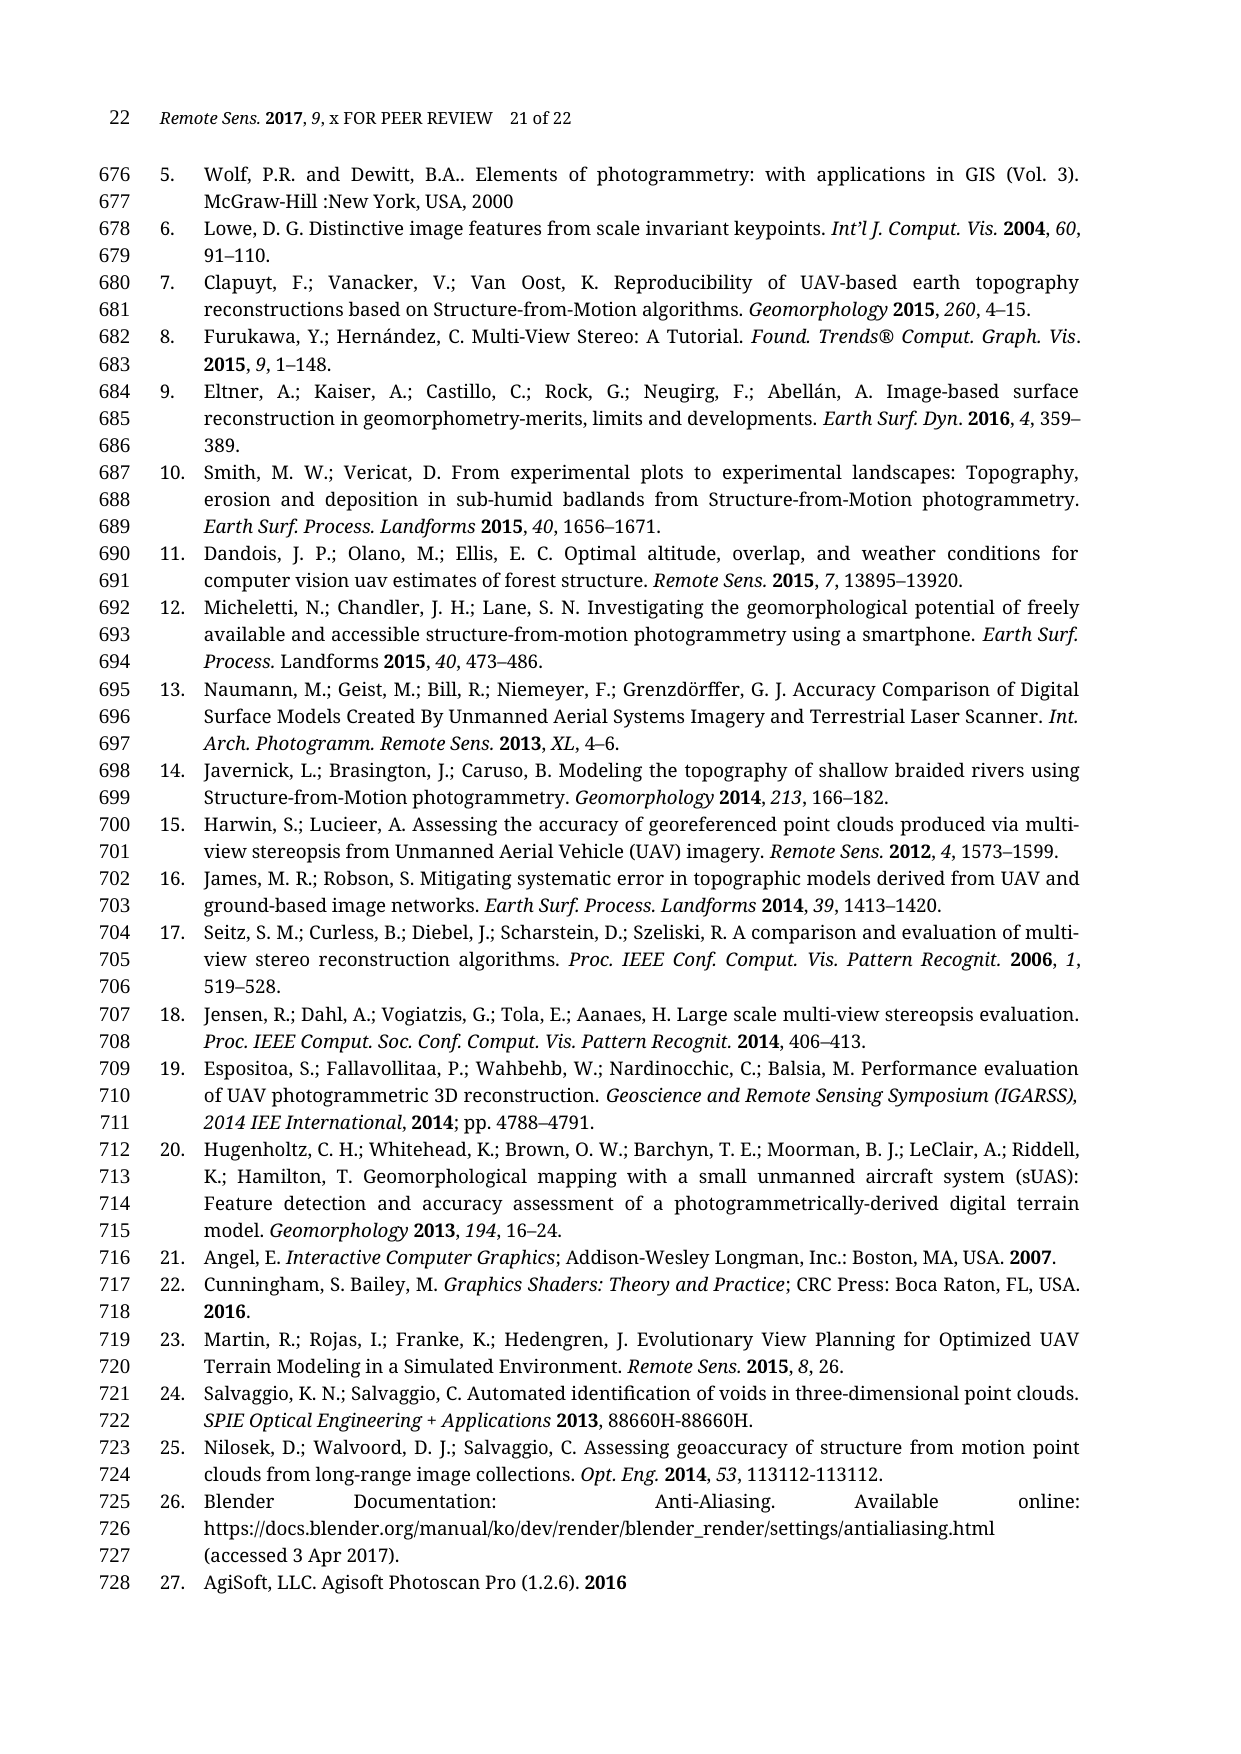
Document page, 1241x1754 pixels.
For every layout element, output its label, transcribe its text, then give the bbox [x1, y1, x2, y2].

text Lowe, D. G. Distinctive image features from scale invariant keypoints. Int’l J. Comput. Vis. 2004, 60, 91–110. [159, 214, 1081, 268]
text Clapuyt, F.; Vanacker, V.; Van Oost, K. Reproducibility of UAV-based earth topography reconstructions based on Structure-from-Motion algorithms. Geomorphology 2015, 260, 4–15. [159, 268, 1081, 322]
text Smith, M. W.; Vericat, D. From experimental plots to experimental landscapes: Topography, erosion and deposition in sub-humid badlands from Structure-from-Motion photogrammetry. Earth Surf. Process. Landforms 2015, 40, 1656–1671. [159, 458, 1081, 539]
text Javernick, L.; Brasington, J.; Caruso, B. Modeling the topography of shallow braided rivers using Structure-from-Motion photogrammetry. Geomorphology 2014, 213, 166–182. [159, 756, 1081, 810]
text Nilosek, D.; Walvoord, D. J.; Salvaggio, C. Assessing geoaccuracy of structure from motion point clouds from long-range image collections. Opt. Eng. 2014, 53, 113112-113112. [159, 1433, 1081, 1487]
text Harwin, S.; Lucieer, A. Assessing the accuracy of georeferenced point clouds produced via multi-view stereopsis from Unmanned Aerial Vehicle (UAV) imagery. Remote Sens. 2012, 4, 1573–1599. [159, 810, 1081, 864]
text Dandois, J. P.; Olano, M.; Ellis, E. C. Optimal altitude, overlap, and weather conditions for computer vision uav estimates of forest structure. Remote Sens. 2015, 7, 13895–13920. [159, 539, 1081, 593]
text Jensen, R.; Dahl, A.; Vogiatzis, G.; Tola, E.; Aanaes, H. Large scale multi-view stereopsis evaluation. Proc. IEEE Comput. Soc. Conf. Comput. Vis. Pattern Recognit. 2014, 406–413. [159, 999, 1081, 1053]
text Micheletti, N.; Chandler, J. H.; Lane, S. N. Investigating the geomorphological potential of freely available and accessible structure-from-motion photogrammetry using a smartphone. Earth Surf. Process. Landforms 2015, 40, 473–486. [159, 593, 1081, 674]
text AgiSoft, LLC. Agisoft Photoscan Pro (1.2.6). 2016 [159, 1568, 1081, 1595]
text Martin, R.; Rojas, I.; Franke, K.; Hedengren, J. Evolutionary View Planning for Optimized UAV Terrain Modeling in a Simulated Environment. Remote Sens. 2015, 8, 26. [159, 1324, 1081, 1378]
text Naumann, M.; Geist, M.; Bill, R.; Niemeyer, F.; Grenzdörffer, G. J. Accuracy Comparison of Digital Surface Models Created By Unmanned Aerial Systems Imagery and Terrestrial Laser Scanner. Int. Arch. Photogramm. Remote Sens. 2013, XL, 4–6. [159, 674, 1081, 756]
text Salvaggio, K. N.; Salvaggio, C. Automated identification of voids in three-dimensional point clouds. SPIE Optical Engineering + Applications 2013, 88660H-88660H. [159, 1378, 1081, 1433]
text Angel, E. Interactive Computer Graphics; Addison-Wesley Longman, Inc.: Boston, MA, USA. 2007. [159, 1243, 1081, 1270]
text Espositoa, S.; Fallavollitaa, P.; Wahbehb, W.; Nardinocchic, C.; Balsia, M. Performance evaluation of UAV photogrammetric 3D reconstruction. Geoscience and Remote Sensing Symposium (IGARSS), 2014 IEE International, 2014; pp. 4788–4791. [159, 1053, 1081, 1135]
text Blender Documentation: Anti-Aliasing. Available online: https://docs.blender.org/manual/ko/dev/render/blender_render/settings/antialiasing.html (accessed 3 Apr 2017). [159, 1487, 1081, 1568]
text Eltner, A.; Kaiser, A.; Castillo, C.; Rock, G.; Neugirg, F.; Abellán, A. Image-based surface reconstruction in geomorphometry-merits, limits and developments. Earth Surf. Dyn. 2016, 4, 359–389. [159, 376, 1081, 458]
text Wolf, P.R. and Dewitt, B.A.. Elements of photogrammetry: with applications in GIS (Vol. 3). McGraw-Hill :New York, USA, 2000 [159, 160, 1081, 214]
text Hugenholtz, C. H.; Whitehead, K.; Brown, O. W.; Barchyn, T. E.; Moorman, B. J.; LeClair, A.; Riddell, K.; Hamilton, T. Geomorphological mapping with a small unmanned aircraft system (sUAS): Feature detection and accuracy assessment of a photogrammetrically-derived digital terrain model. Geomorphology 2013, 194, 16–24. [159, 1135, 1081, 1243]
text Furukawa, Y.; Hernández, C. Multi-View Stereo: A Tutorial. Found. Trends® Comput. Graph. Vis. 2015, 9, 1–148. [159, 322, 1081, 376]
text James, M. R.; Robson, S. Mitigating systematic error in topographic models derived from UAV and ground-based image networks. Earth Surf. Process. Landforms 2014, 39, 1413–1420. [159, 864, 1081, 918]
text Cunningham, S. Bailey, M. Graphics Shaders: Theory and Practice; CRC Press: Boca Raton, FL, USA. 2016. [159, 1270, 1081, 1324]
text Seitz, S. M.; Curless, B.; Diebel, J.; Scharstein, D.; Szeliski, R. A comparison and evaluation of multi-view stereo reconstruction algorithms. Proc. IEEE Conf. Comput. Vis. Pattern Recognit. 2006, 1, 519–528. [159, 918, 1081, 999]
